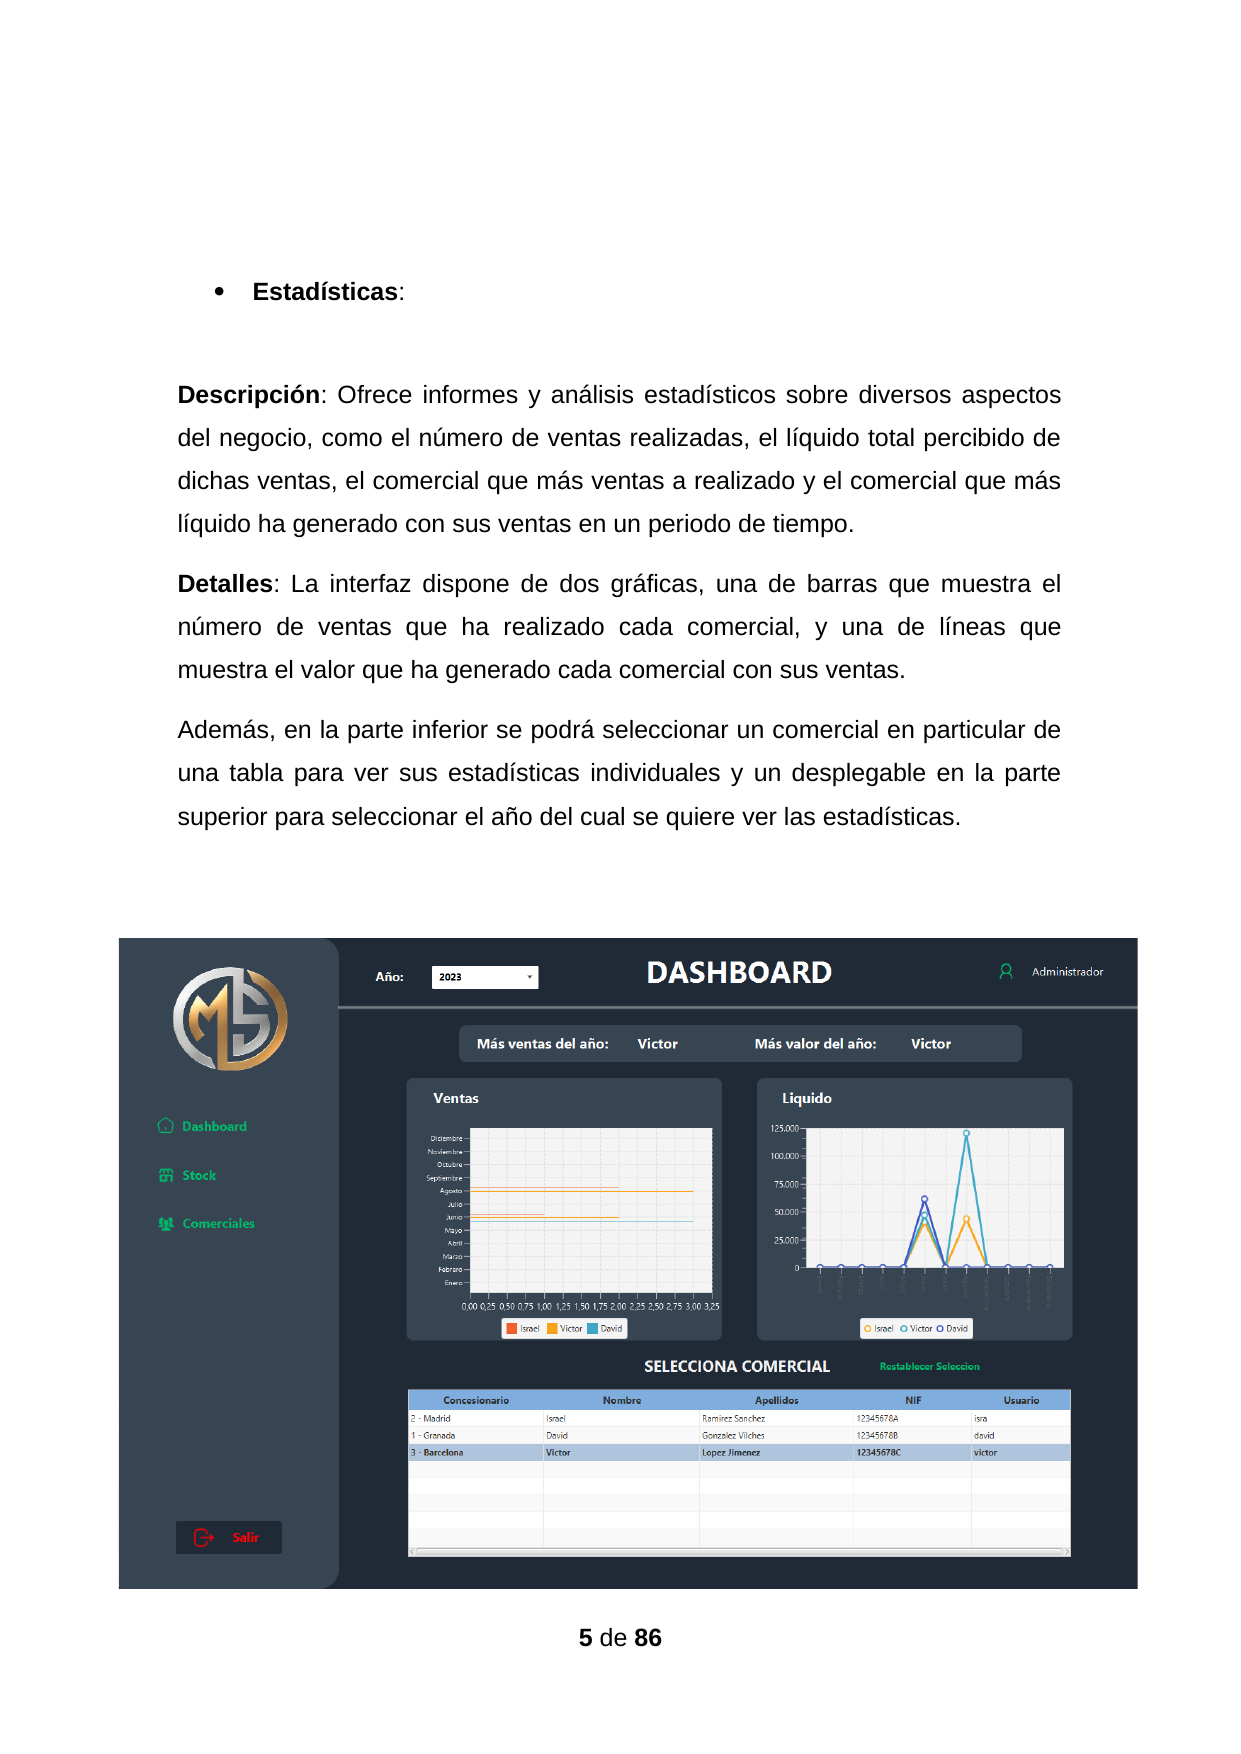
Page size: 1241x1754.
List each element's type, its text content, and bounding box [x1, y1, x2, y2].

list Estadísticas: [215, 277, 1063, 306]
text Detalles: La interfaz dispone de dos gráficas, una de barras que muestra el número de ventas que ha realizado cada comercial, y una de líneas que muestra el valor que ha generado cada comercial con sus ventas. [177, 569, 1063, 684]
text Descripción: Ofrece informes y análisis estadísticos sobre diversos aspectos del negocio, como el número de ventas realizadas, el líquido total percibido de dichas ventas, el comercial que más ventas a realizado y el comercial que más líquido ha generado con sus ventas en un periodo de tiempo. [177, 380, 1063, 538]
text Además, en la parte inferior se podrá seleccionar un comercial en particular de una tabla para ver sus estadísticas individuales y un desplegable en la parte superior para seleccionar el año del cual se quiere ver las estadísticas. [177, 715, 1063, 830]
picture [118, 938, 1138, 1589]
